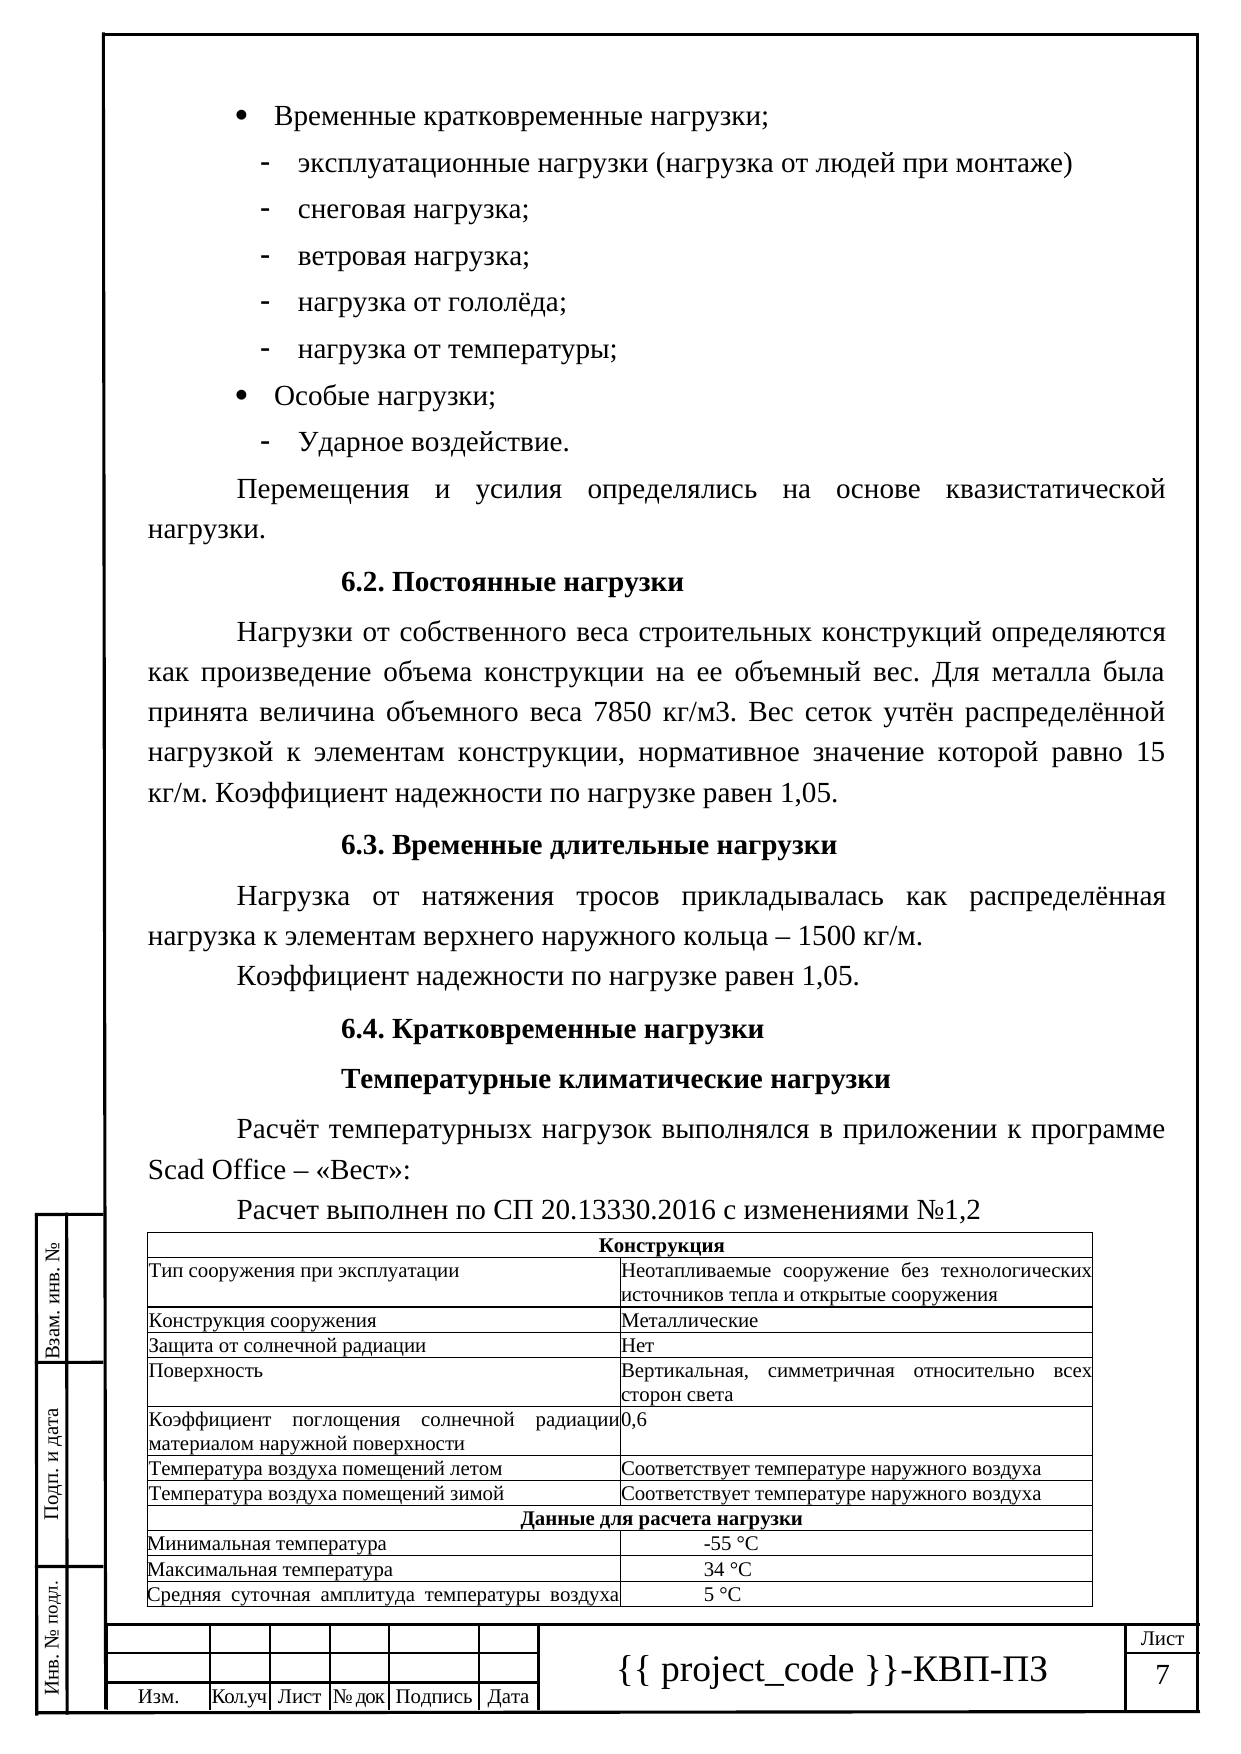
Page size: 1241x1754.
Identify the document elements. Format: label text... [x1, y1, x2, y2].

list ветровая нагрузка; [260, 238, 1166, 272]
table_cell Конструкция сооружения [148, 1308, 620, 1332]
table_cell Соответствует температуре наружного воздуха [621, 1481, 1092, 1505]
table_header Конструкция [148, 1233, 1092, 1257]
table_cell Соответствует температуре наружного воздуха [621, 1456, 1092, 1480]
text Перемещения и усилия определялись на основе квазистатической нагрузки. [148, 471, 1166, 544]
list нагрузка от гололёда; [260, 284, 1166, 318]
table_cell 34 °C [621, 1556, 1092, 1581]
text Нагрузка от натяжения тросов прикладывалась как распределённая нагрузка к элементам верхнего наружного кольца – 1500 кг/м. [148, 878, 1166, 952]
text Особые нагрузки; [148, 378, 1166, 411]
table_cell Неотапливаемые сооружение без технологических источников тепла и открытые сооружения [621, 1258, 1092, 1306]
text Временные кратковременные нагрузки; [148, 98, 1166, 132]
subtitle 6.4. Кратковременные нагрузки [341, 1011, 1166, 1044]
table_cell Поверхность [148, 1358, 620, 1406]
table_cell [148, 1582, 620, 1606]
table_cell Температура воздуха помещений летом [148, 1456, 620, 1480]
table_cell 5 °C [621, 1582, 1092, 1606]
table_cell Вертикальная, симметричная относительно всех сторон света [621, 1358, 1092, 1406]
text Расчет выполнен по СП 20.13330.2016 с изменениями №1,2 [148, 1192, 1166, 1226]
text Коэффициент надежности по нагрузке равен 1,05. [148, 958, 1166, 992]
table_cell Нет [621, 1333, 1092, 1357]
list эксплуатационные нагрузки (нагрузка от людей при монтаже) [260, 145, 1166, 178]
table_cell Минимальная температура [148, 1531, 620, 1555]
list нагрузка от температуры; [260, 331, 1166, 365]
table_cell Защита от солнечной радиации [148, 1333, 620, 1357]
subtitle Температурные климатические нагрузки [341, 1061, 1166, 1095]
subtitle 6.2. Постоянные нагрузки [341, 564, 1166, 597]
text Нагрузки от собственного веса строительных конструкций определяются как произведение объема конструкции на ее объемный вес. Для металла была принята величина объемного веса 7850 кг/м3. Вес сеток учтён распределённой нагрузкой к элементам конструкции, нормативное значение которой равно 15 кг/м. Коэффициент надежности по нагрузке равен 1,05. [148, 614, 1166, 808]
table_cell -55 °C [621, 1531, 1092, 1555]
list Ударное воздействие. [260, 424, 1166, 458]
table_cell Максимальная температура [148, 1556, 620, 1581]
table_cell Температура воздуха помещений зимой [148, 1481, 620, 1505]
subtitle 6.3. Временные длительные нагрузки [341, 827, 1166, 861]
table_cell Коэффициент поглощения солнечной радиации материалом наружной поверхности [148, 1407, 620, 1455]
table_cell Данные для расчета нагрузки [148, 1506, 1092, 1530]
table_cell 0,6 [621, 1407, 1092, 1455]
list снеговая нагрузка; [260, 191, 1166, 225]
table_cell Металлические [621, 1308, 1092, 1332]
text Расчёт температурнызх нагрузок выполнялся в приложении к программе Scad Office – «Вест»: [148, 1112, 1166, 1185]
table_cell Тип сооружения при эксплуатации [148, 1258, 620, 1306]
